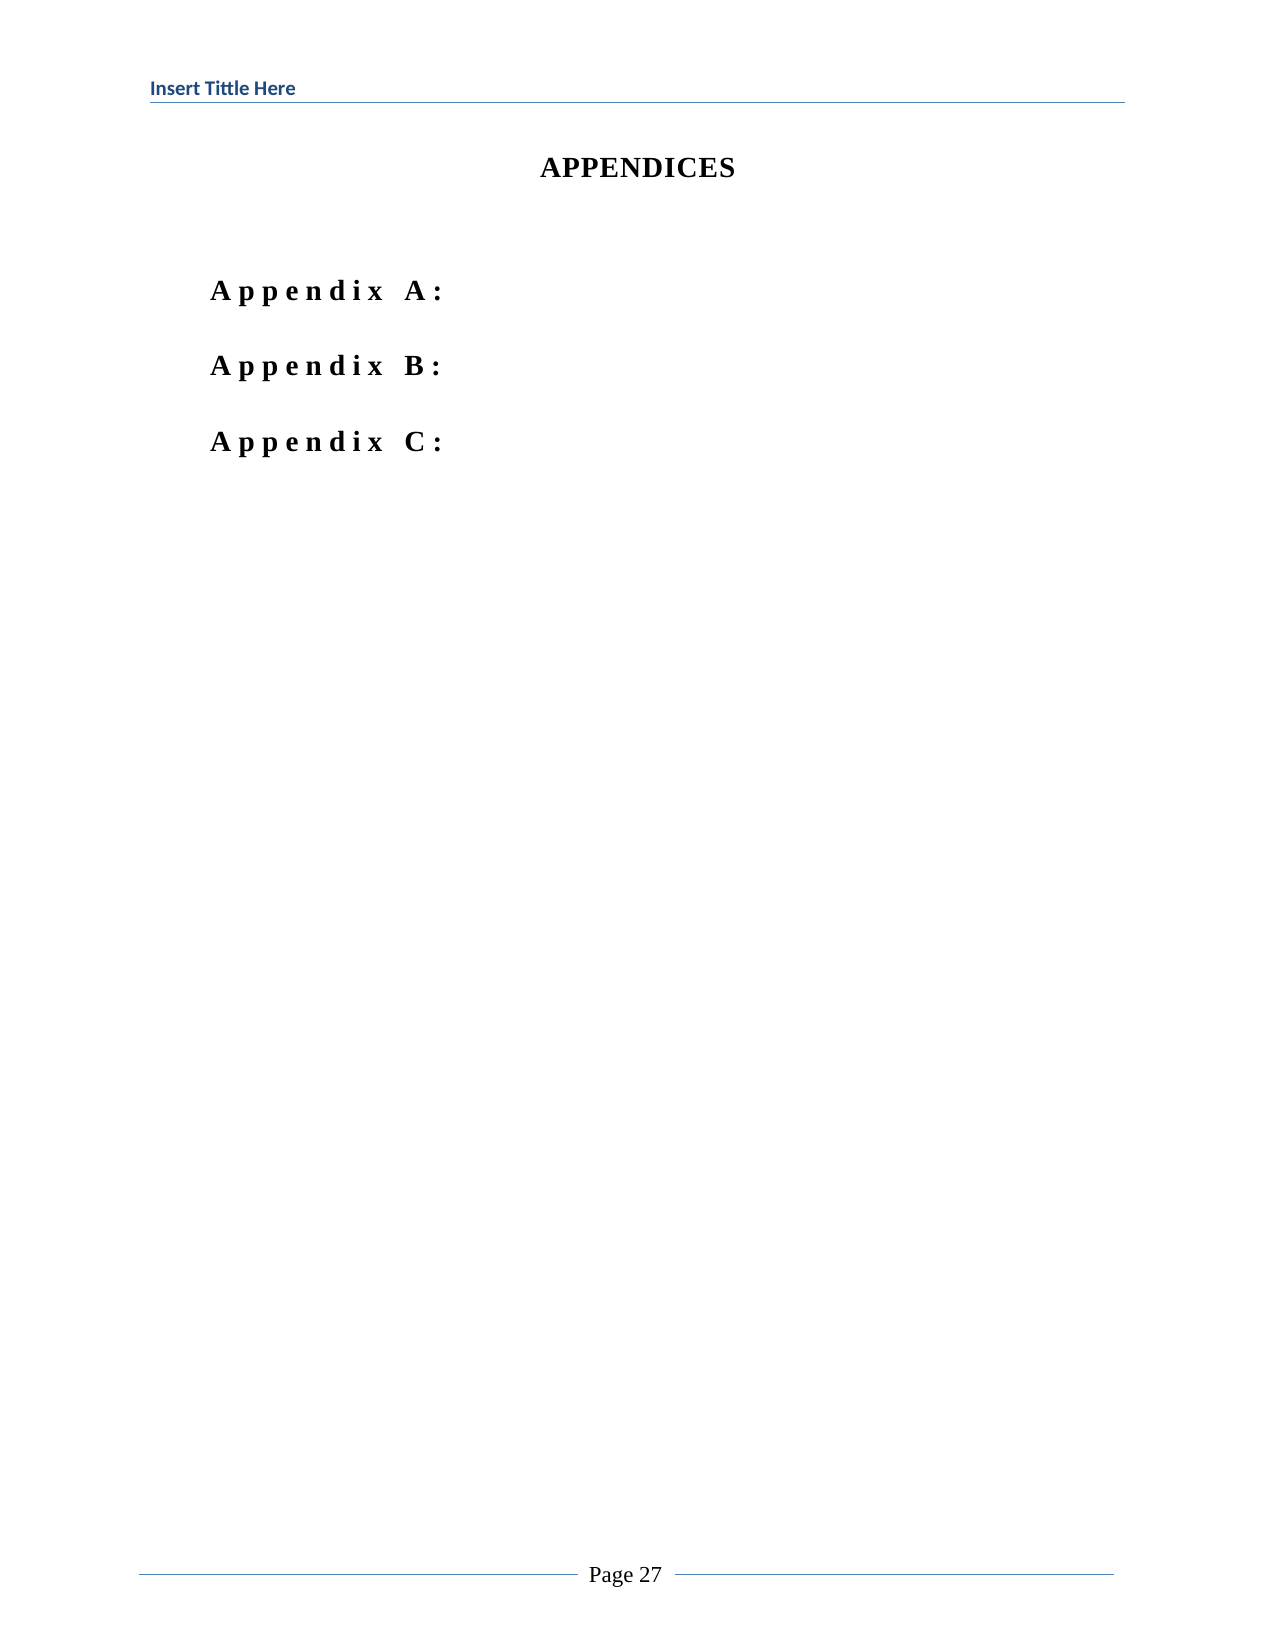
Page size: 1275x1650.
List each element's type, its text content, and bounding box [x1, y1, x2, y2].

text APPENDICES [150, 150, 1125, 183]
text Appendix A: [210, 273, 1125, 307]
text Appendix B: [210, 348, 1125, 382]
text Appendix C: [210, 424, 1125, 457]
